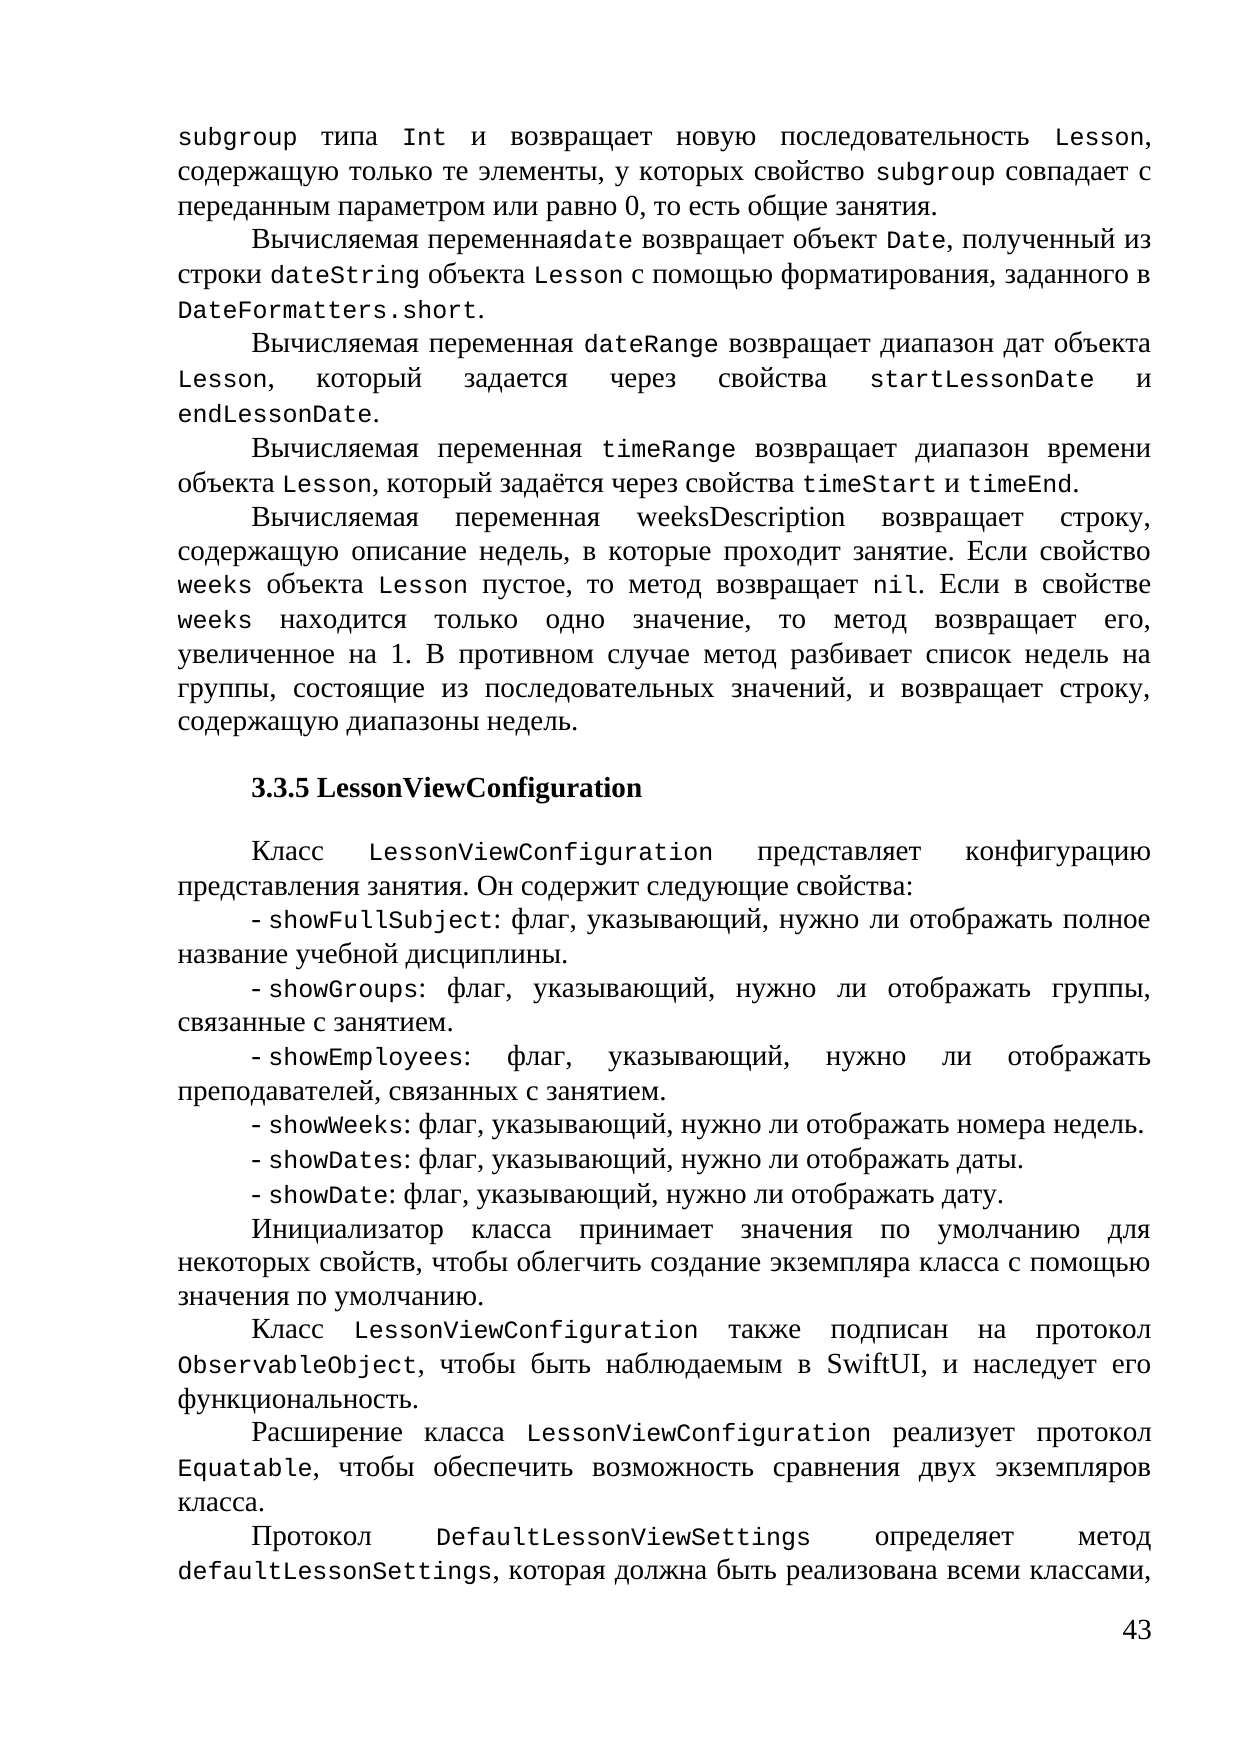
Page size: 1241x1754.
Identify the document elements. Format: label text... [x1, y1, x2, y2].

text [177, 1518, 1152, 1587]
text Класс LessonViewConfiguration также подписан на протокол ObservableObject, чтобы быть наблюдаемым в SwiftUI, и наследует его функциональность. [177, 1311, 1152, 1414]
text - showDates: флаг, указывающий, нужно ли отображать даты. [177, 1141, 1152, 1176]
text - showWeeks: флаг, указывающий, нужно ли отображать номера недель. [177, 1106, 1152, 1141]
text Расширение класса LessonViewConfiguration реализует протокол Equatable, чтобы обеспечить возможность сравнения двух экземпляров класса. [177, 1414, 1152, 1518]
text - showGroups: флаг, указывающий, нужно ли отображать группы, связанные с занятием. [177, 970, 1152, 1038]
subtitle LessonViewConfiguration [251, 770, 1152, 804]
text - showFullSubject: флаг, указывающий, нужно ли отображать полное название учебной дисциплины. [177, 901, 1152, 970]
text Инициализатор класса принимает значения по умолчанию для некоторых свойств, чтобы облегчить создание экземпляра класса с помощью значения по умолчанию. [177, 1211, 1152, 1311]
text - showEmployees: флаг, указывающий, нужно ли отображать преподавателей, связанных с занятием. [177, 1038, 1152, 1106]
text Класс LessonViewConfiguration представляет конфигурацию представления занятия. Он содержит следующие свойства: [177, 833, 1152, 901]
text Вычисляемая переменная weeksDescription возвращает строку, содержащую описание недель, в которые проходит занятие. Если свойство weeks объекта Lesson пустое, то метод возвращает nil. Если в свойстве weeks находится только одно значение, то метод возвращает его, увеличенное на 1. В противном случае метод разбивает список недель на группы, состоящие из последовательных значений, и возвращает строку, содержащую диапазоны недель. [177, 499, 1152, 737]
text - showDate: флаг, указывающий, нужно ли отображать дату. [177, 1176, 1152, 1211]
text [177, 118, 1152, 221]
text Вычисляемая переменная dateRange возвращает диапазон дат объекта Lesson, который задается через свойства startLessonDate и endLessonDate. [177, 326, 1152, 430]
text Вычисляемая переменнаяdate возвращает объект Date, полученный из строки dateString объекта Lesson с помощью форматирования, заданного в DateFormatters.short. [177, 221, 1152, 326]
text Вычисляемая переменная timeRange возвращает диапазон времени объекта Lesson, который задаётся через свойства timeStart и timeEnd. [177, 430, 1152, 499]
